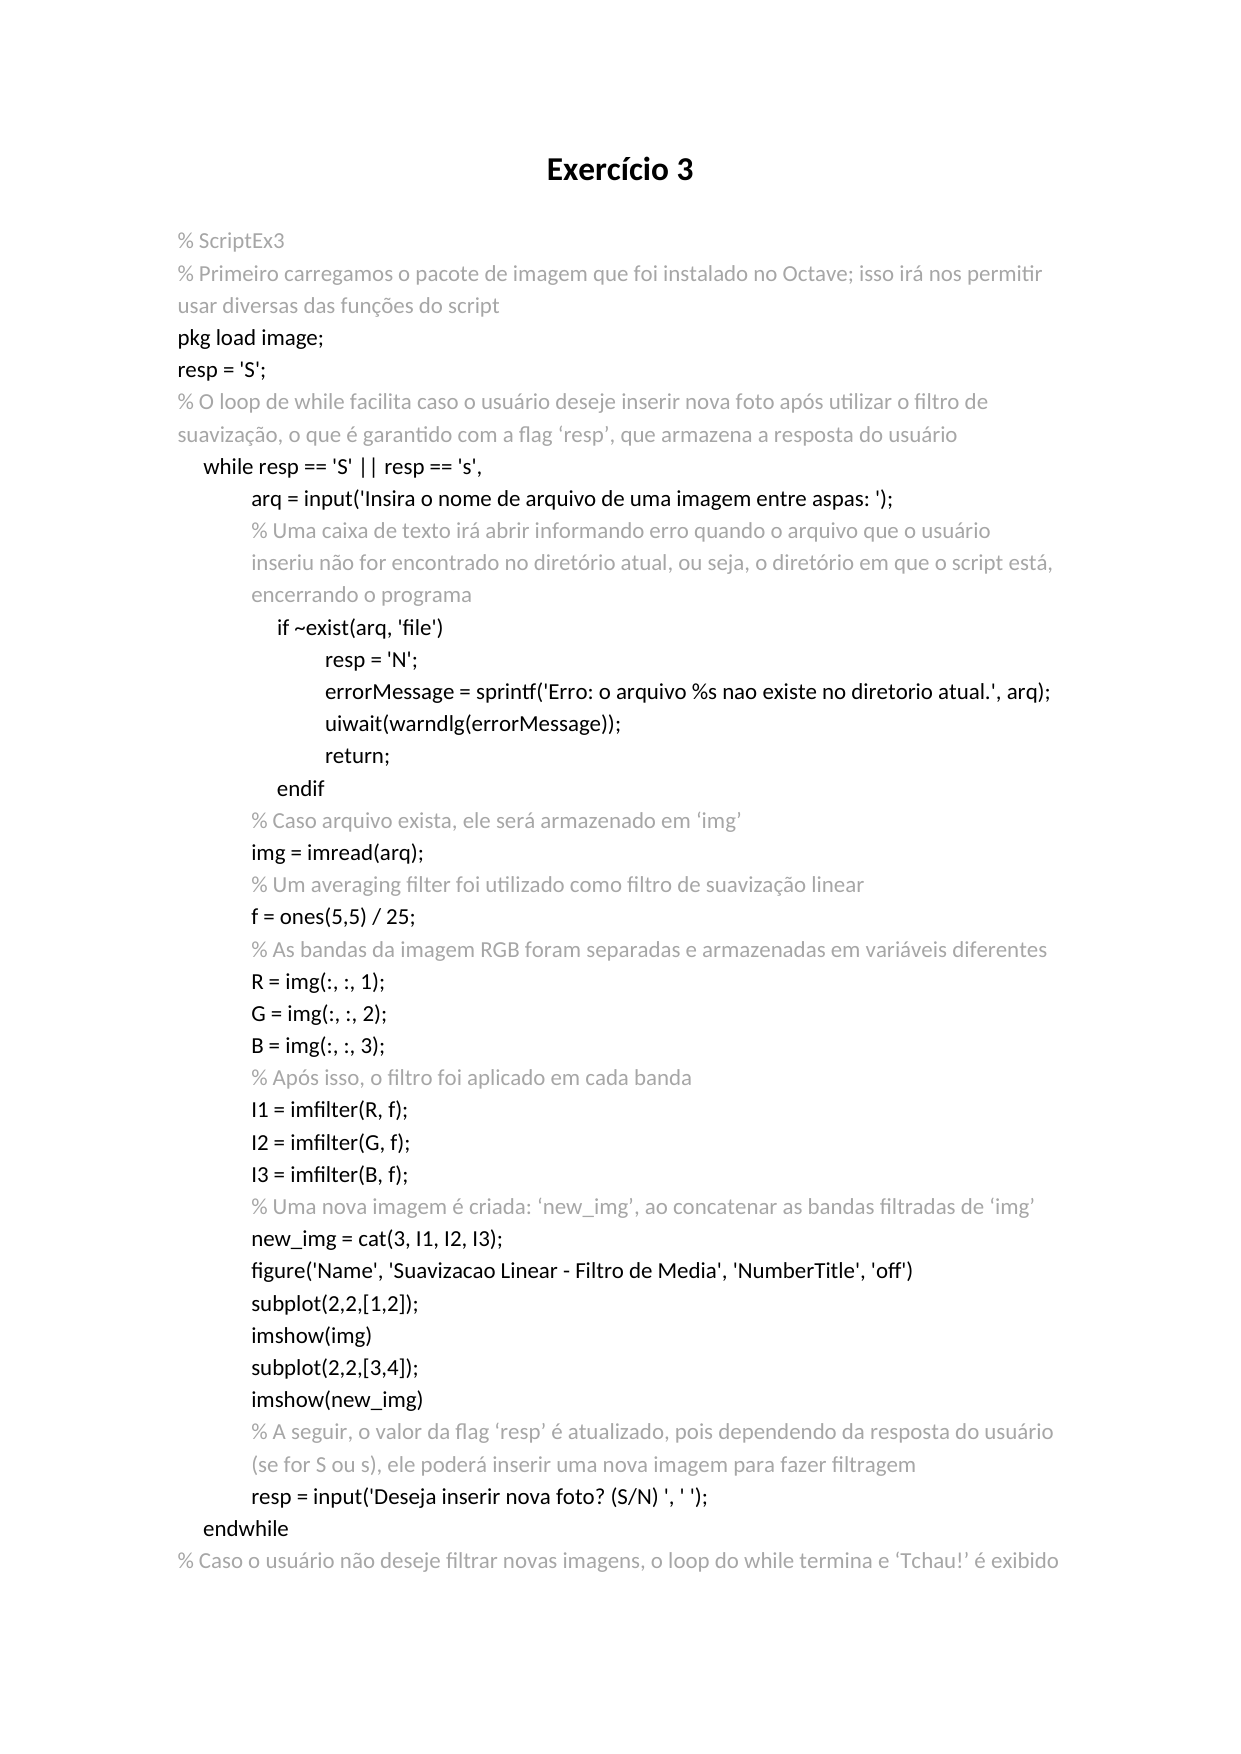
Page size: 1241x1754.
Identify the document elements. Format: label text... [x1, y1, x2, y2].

text B = img(:, :, 3); [177, 1031, 1063, 1059]
text % Primeiro carregamos o pacote de imagem que foi instalado no Octave; isso irá nos permitir usar diversas das funções do script [177, 259, 1063, 319]
text return; [177, 742, 1063, 769]
text R = img(:, :, 1); [177, 967, 1063, 995]
text % Caso arquivo exista, ele será armazenado em ‘img’ [177, 806, 1063, 834]
text endif [177, 774, 1063, 802]
text % As bandas da imagem RGB foram separadas e armazenadas em variáveis diferentes [177, 935, 1063, 963]
text I3 = imfilter(B, f); [177, 1160, 1063, 1188]
text % Uma nova imagem é criada: ‘new_img’, ao concatenar as bandas filtradas de ‘img’ [177, 1192, 1063, 1220]
text resp = 'N'; [177, 645, 1063, 673]
text % Após isso, o filtro foi aplicado em cada banda [177, 1063, 1063, 1091]
text errorMessage = sprintf('Erro: o arquivo %s nao existe no diretorio atual.', arq); [177, 677, 1063, 705]
text G = img(:, :, 2); [177, 999, 1063, 1027]
text endwhile [177, 1514, 1063, 1542]
text resp = input('Deseja inserir nova foto? (S/N) ', ' '); [177, 1482, 1063, 1510]
text arq = input('Insira o nome de arquivo de uma imagem entre aspas: '); [177, 484, 1063, 512]
text pkg load image; [177, 323, 1063, 351]
text resp = 'S'; [177, 355, 1063, 383]
text while resp == 'S' || resp == 's', [177, 452, 1063, 480]
text img = imread(arq); [177, 838, 1063, 866]
text imshow(new_img) [177, 1385, 1063, 1413]
text imshow(img) [177, 1321, 1063, 1349]
text I2 = imfilter(G, f); [177, 1128, 1063, 1156]
text % A seguir, o valor da flag ‘resp’ é atualizado, pois dependendo da resposta do usuário (se for S ou s), ele poderá inserir uma nova imagem para fazer filtragem [177, 1417, 1063, 1478]
text Exercício 3 [177, 148, 1063, 188]
text I1 = imfilter(R, f); [177, 1096, 1063, 1124]
text subplot(2,2,[3,4]); [177, 1353, 1063, 1381]
text new_img = cat(3, I1, I2, I3); [177, 1224, 1063, 1252]
text % ScriptEx3 [177, 227, 1063, 254]
text uiwait(warndlg(errorMessage)); [177, 709, 1063, 737]
text f = ones(5,5) / 25; [177, 902, 1063, 931]
text % O loop de while facilita caso o usuário deseje inserir nova foto após utilizar o filtro de suavização, o que é garantido com a flag ‘resp’, que armazena a resposta do usuário [177, 387, 1063, 448]
text subplot(2,2,[1,2]); [177, 1289, 1063, 1317]
text % Um averaging filter foi utilizado como filtro de suavização linear [177, 870, 1063, 898]
text % Caso o usuário não deseje filtrar novas imagens, o loop do while termina e ‘Tchau!’ é exibido [177, 1546, 1063, 1574]
text if ~exist(arq, 'file') [177, 613, 1063, 641]
text % Uma caixa de texto irá abrir informando erro quando o arquivo que o usuário inseriu não for encontrado no diretório atual, ou seja, o diretório em que o script está, encerrando o programa [177, 516, 1063, 609]
text figure('Name', 'Suavizacao Linear - Filtro de Media', 'NumberTitle', 'off') [177, 1257, 1063, 1284]
